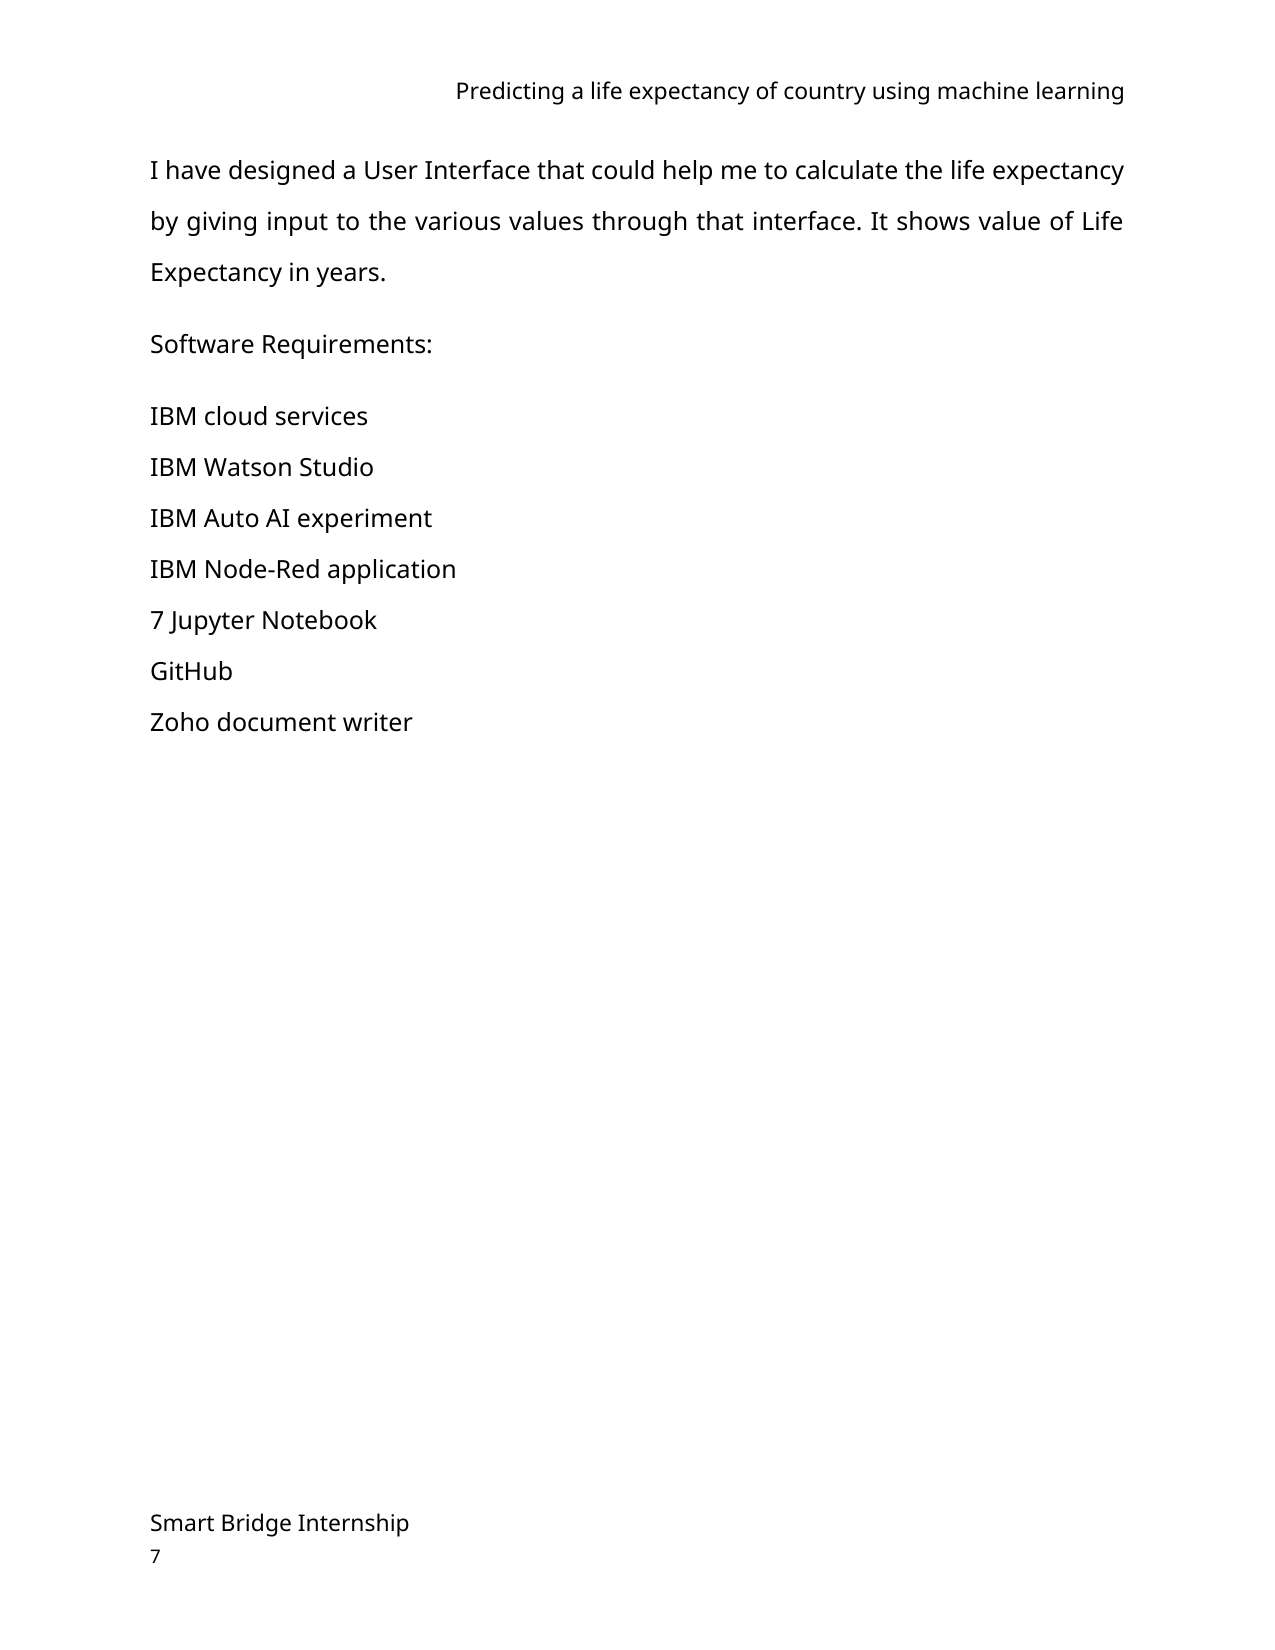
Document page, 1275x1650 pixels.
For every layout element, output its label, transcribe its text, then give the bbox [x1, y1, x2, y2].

text Software Requirements: [150, 326, 1125, 360]
text IBM Auto AI experiment [150, 500, 1125, 534]
text I have designed a User Interface that could help me to calculate the life expectancy by giving input to the various values through that interface. It shows value of Life Expectancy in years. [150, 152, 1125, 288]
text IBM Watson Studio [150, 449, 1125, 483]
text GitHub [150, 653, 1125, 687]
text 7 Jupyter Notebook [150, 602, 1125, 636]
text Zoho document writer [150, 704, 1125, 738]
text IBM cloud services [150, 398, 1125, 432]
text IBM Node-Red application [150, 551, 1125, 585]
